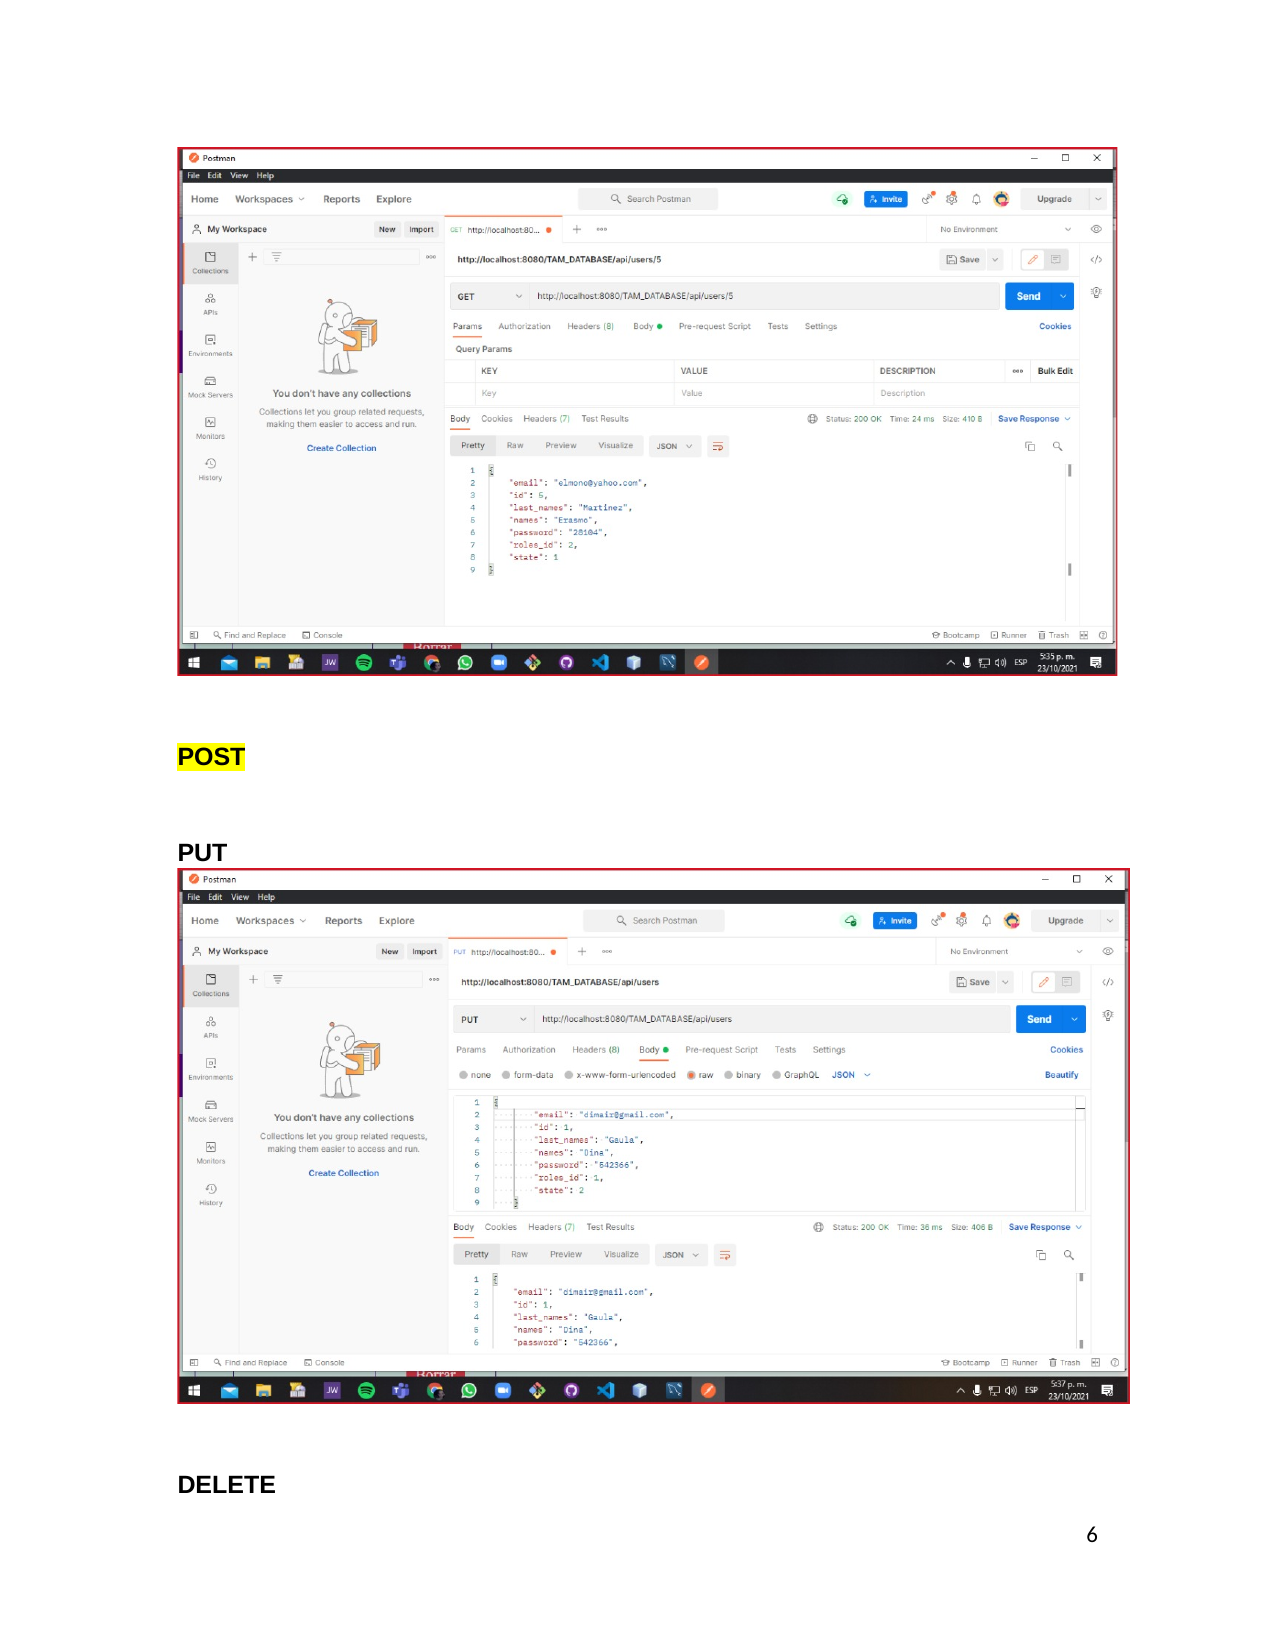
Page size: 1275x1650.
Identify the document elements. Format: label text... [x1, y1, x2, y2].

text DELETE [177, 1470, 1098, 1499]
picture [177, 147, 1118, 676]
text POST [177, 742, 1098, 771]
text PUT [177, 838, 1098, 868]
picture [177, 868, 1130, 1404]
